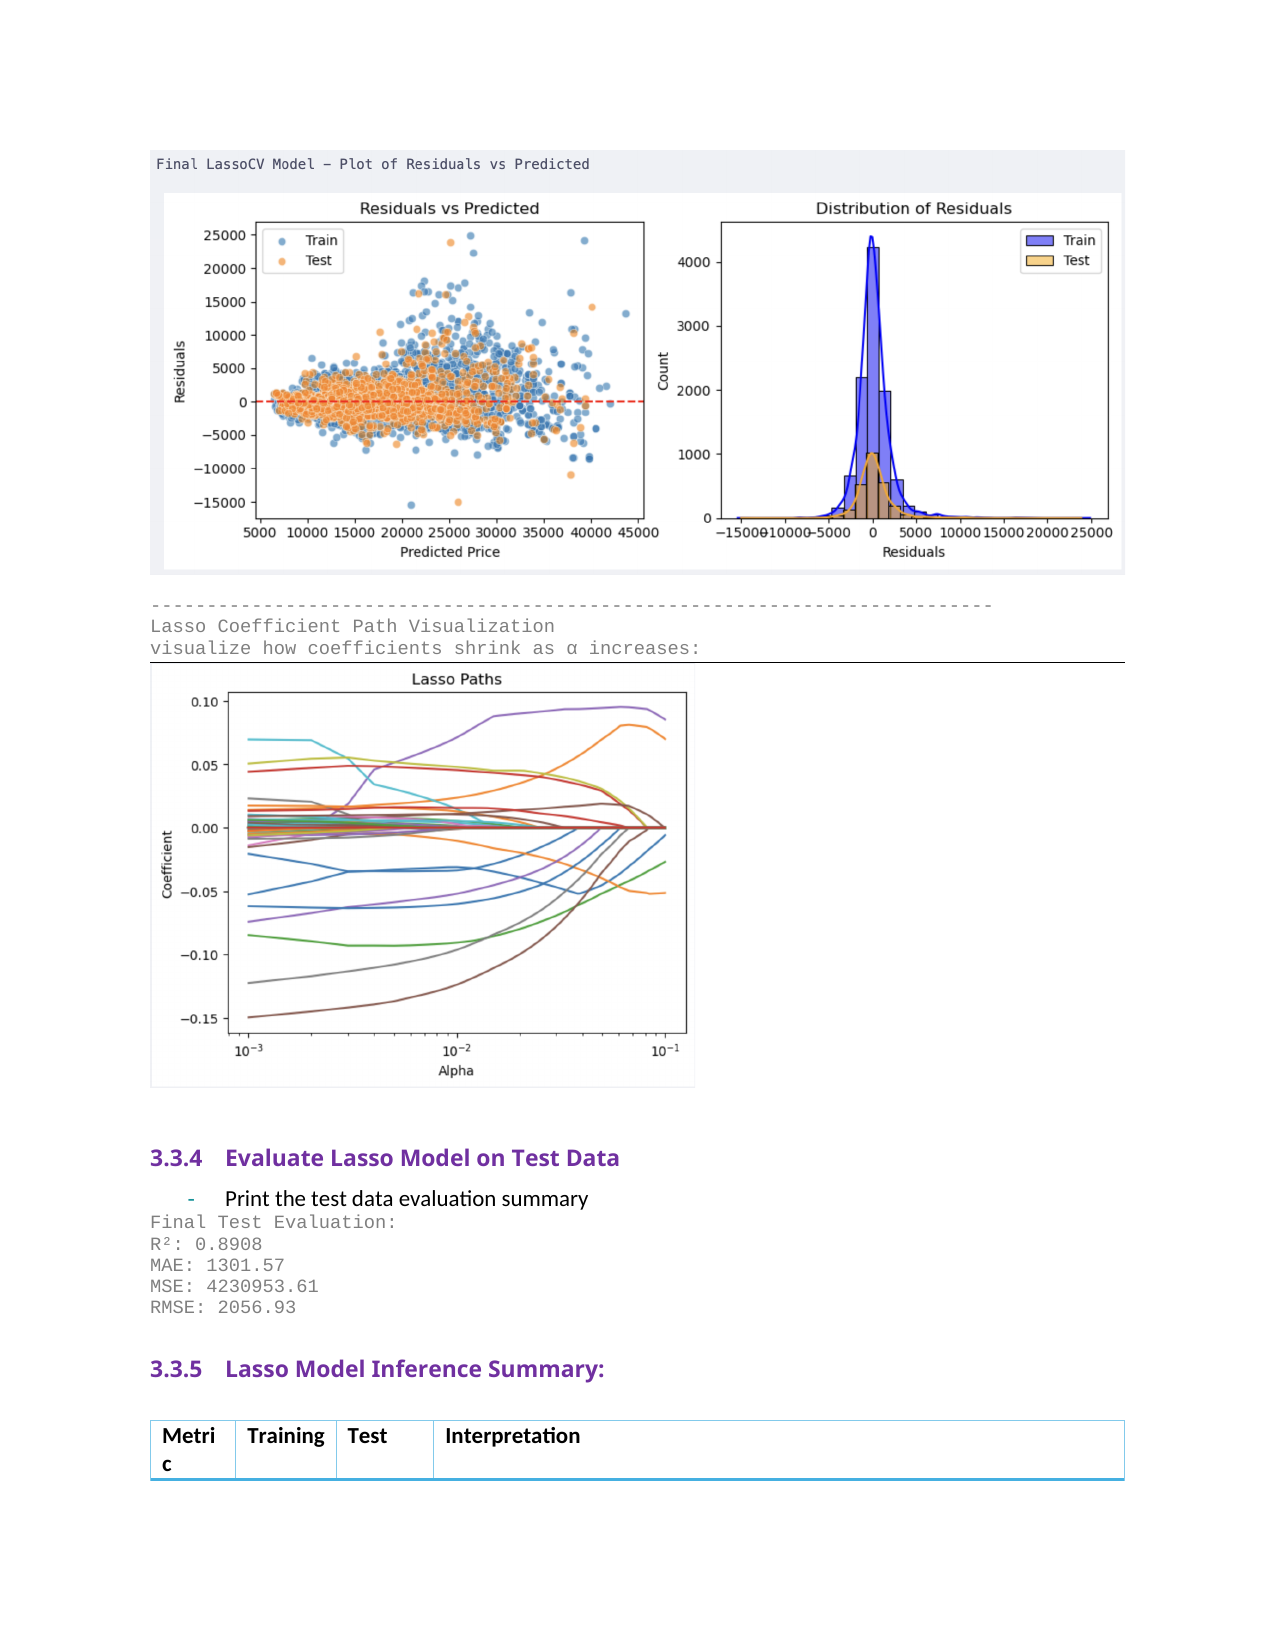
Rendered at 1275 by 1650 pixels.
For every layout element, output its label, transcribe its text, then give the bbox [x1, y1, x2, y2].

text MAE: 1301.57 [150, 1256, 1125, 1277]
list Print the test data evaluation summary [187, 1182, 1125, 1213]
text RMSE: 2056.93 [150, 1298, 1125, 1319]
text R²: 0.8908 [150, 1234, 1125, 1256]
subtitle Evaluate Lasso Model on Test Data [150, 1142, 1125, 1173]
picture [150, 150, 1125, 575]
picture [150, 663, 696, 1088]
text Final Test Evaluation: [150, 1213, 1125, 1234]
text visualize how coefficients shrink as α increases: [150, 638, 1125, 662]
table_header Test [337, 1421, 433, 1477]
text --------------------------------------------------------------------------- [150, 596, 1125, 617]
table_header Training [236, 1421, 336, 1477]
table_header Interpretation [434, 1421, 1124, 1477]
subtitle Lasso Model Inference Summary: [150, 1353, 1125, 1384]
text MSE: 4230953.61 [150, 1277, 1125, 1298]
text Lasso Coefficient Path Visualization [150, 617, 1125, 638]
table_header Metric [151, 1421, 235, 1477]
